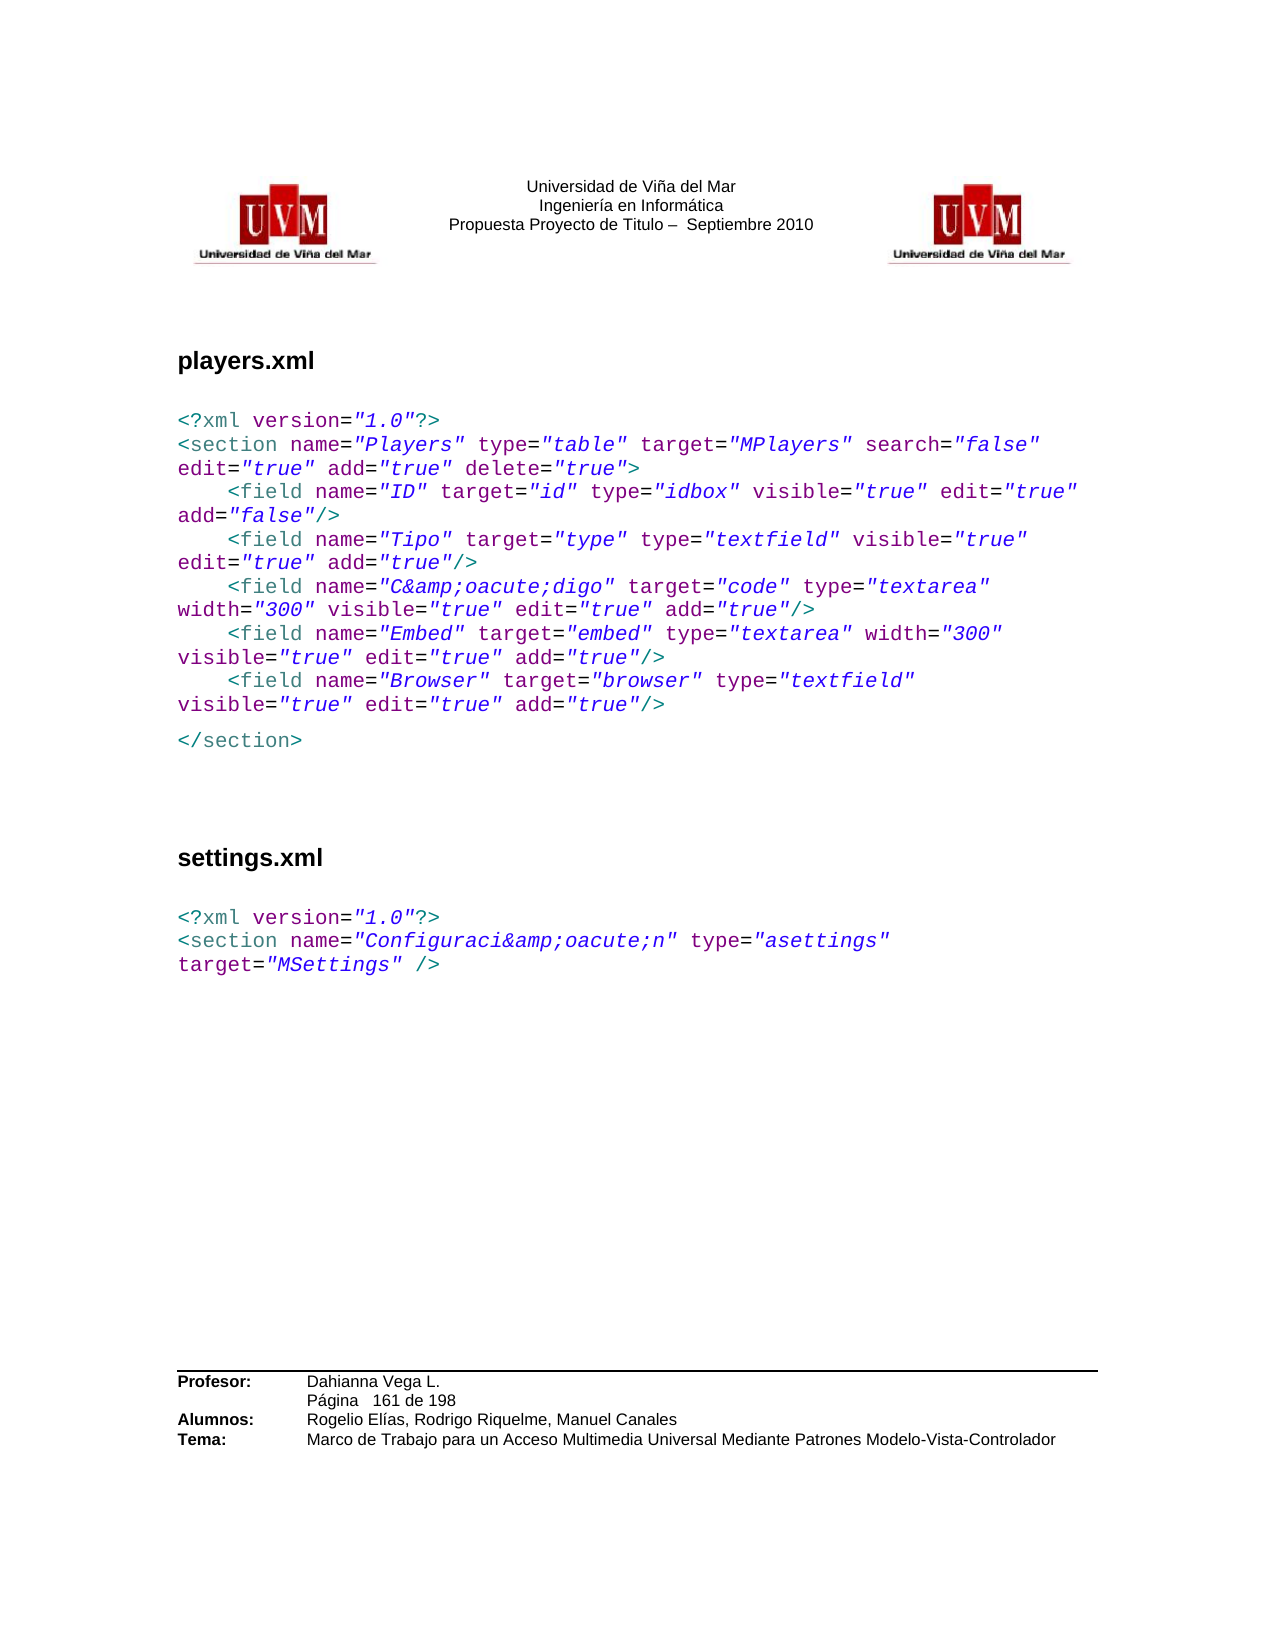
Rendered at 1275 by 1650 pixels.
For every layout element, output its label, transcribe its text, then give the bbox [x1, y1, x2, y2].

picture [871, 176, 1084, 267]
text <field name="ID" target="id" type="idbox" visible="true" edit="true" add="false"/> [177, 481, 1098, 528]
text <field name="C&amp;oacute;digo" target="code" type="textarea" width="300" visible="true" edit="true" add="true"/> [177, 576, 1098, 623]
text <section name="Players" type="table" target="MPlayers" search="false" edit="true" add="true" delete="true"> [177, 434, 1098, 481]
text <field name="Tipo" target="type" type="textfield" visible="true" edit="true" add="true"/> [177, 528, 1098, 576]
text <?xml version="1.0"?> [177, 907, 1098, 930]
text settings.xml [177, 843, 1098, 871]
text players.xml [177, 346, 1098, 375]
text <field name="Embed" target="embed" type="textarea" width="300" visible="true" edit="true" add="true"/> [177, 623, 1098, 670]
text <section name="Configuraci&amp;oacute;n" type="asettings" target="MSettings" /> [177, 930, 1098, 978]
text </section> [177, 730, 1098, 754]
text <?xml version="1.0"?> [177, 410, 1098, 434]
text <field name="Browser" target="browser" type="textfield" visible="true" edit="true" add="true"/> [177, 670, 1098, 718]
picture [177, 176, 390, 267]
